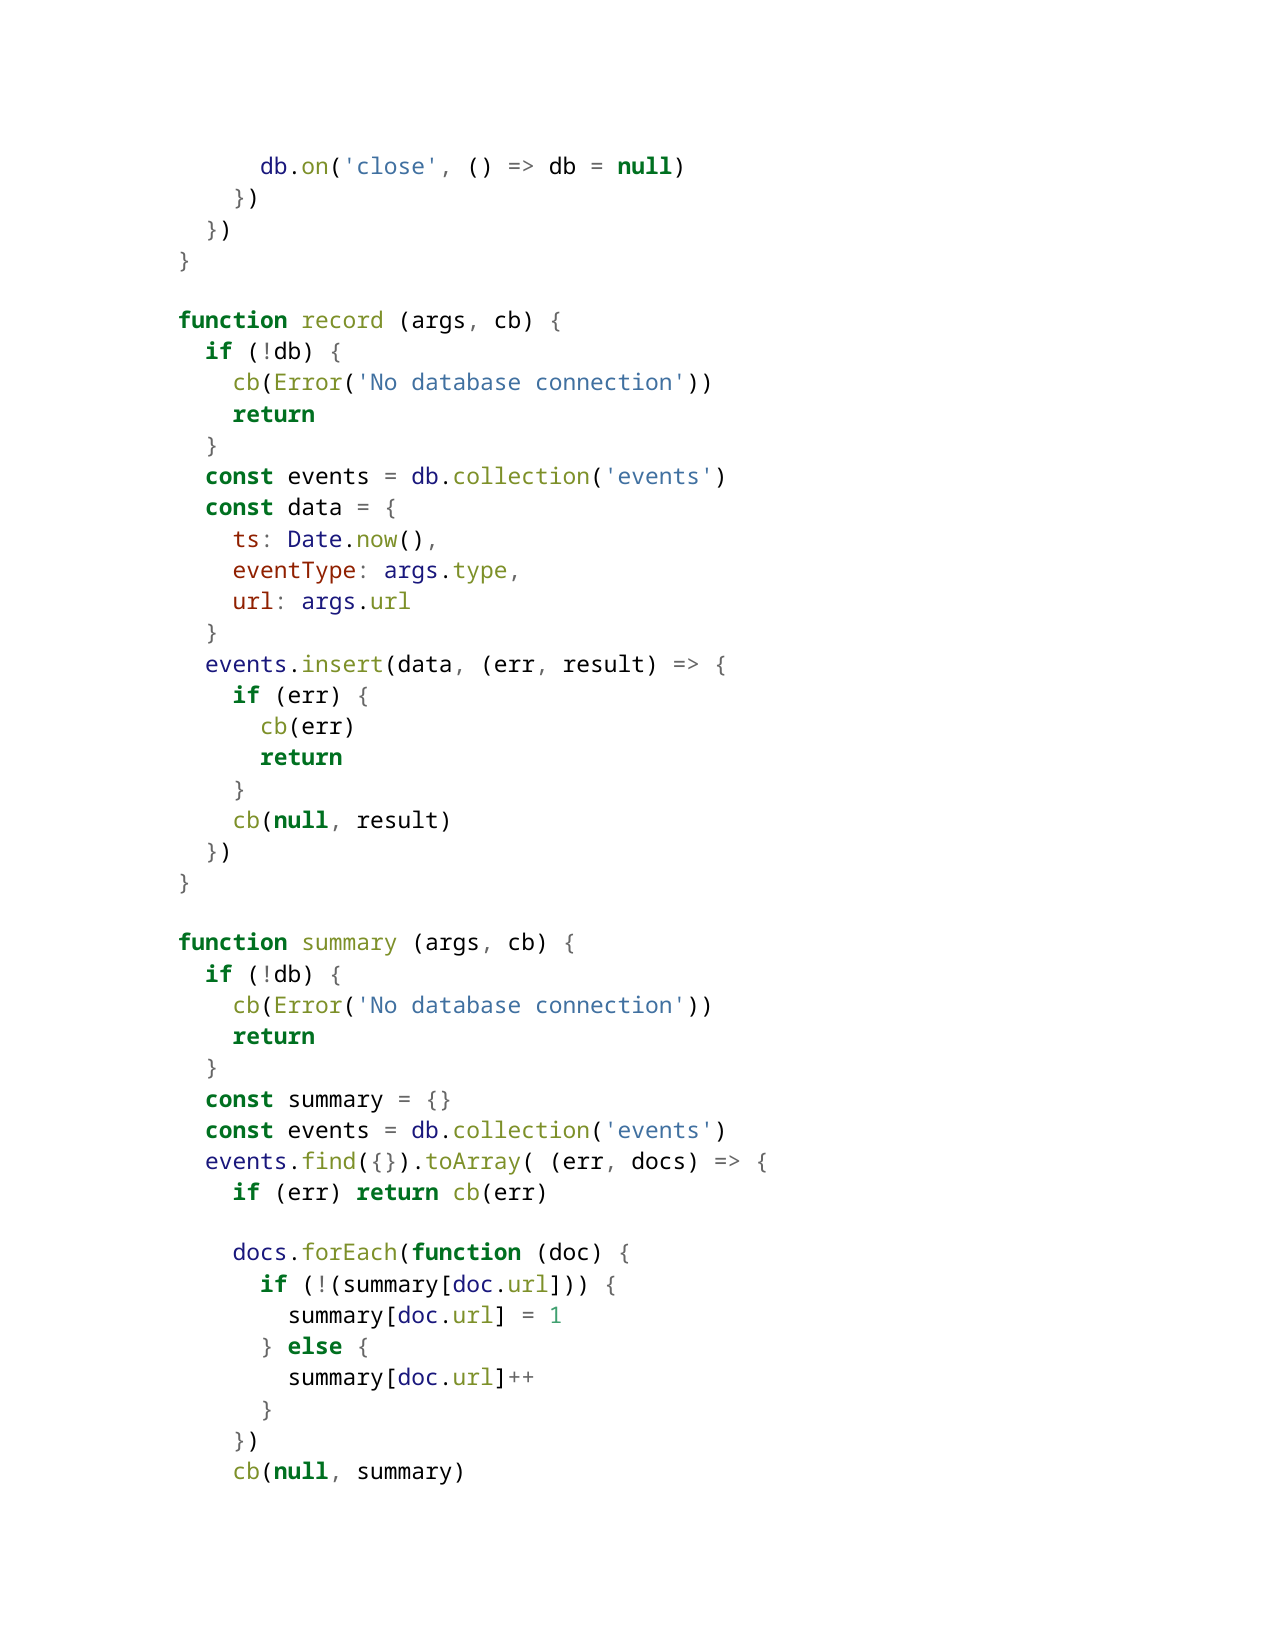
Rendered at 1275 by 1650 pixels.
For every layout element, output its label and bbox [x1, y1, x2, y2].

text [150, 150, 1125, 1486]
